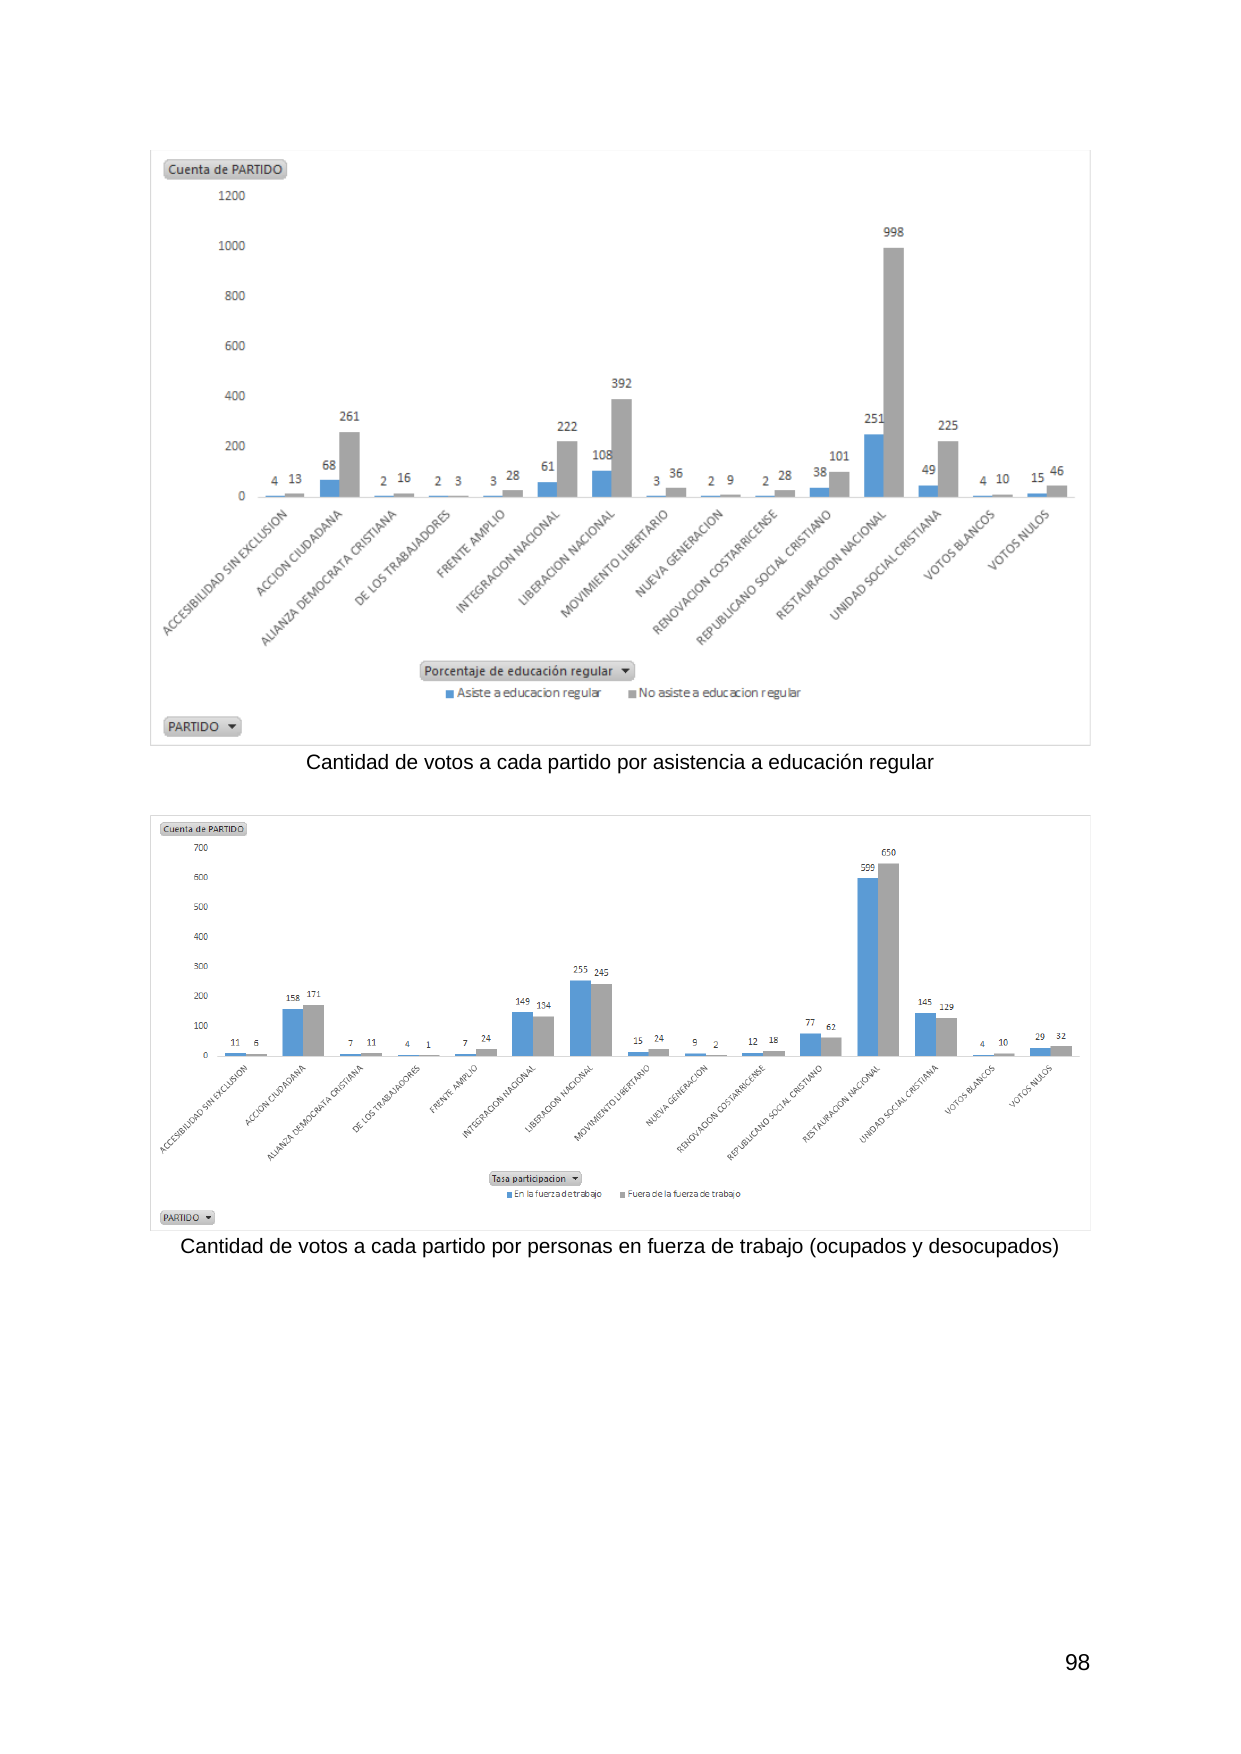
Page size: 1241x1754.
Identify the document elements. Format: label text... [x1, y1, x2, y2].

picture [150, 815, 1091, 1231]
text Cantidad de votos a cada partido por personas en fuerza de trabajo (ocupados y desocupados) [150, 1234, 1090, 1258]
picture [150, 150, 1091, 746]
text Cantidad de votos a cada partido por asistencia a educación regular [150, 750, 1090, 774]
